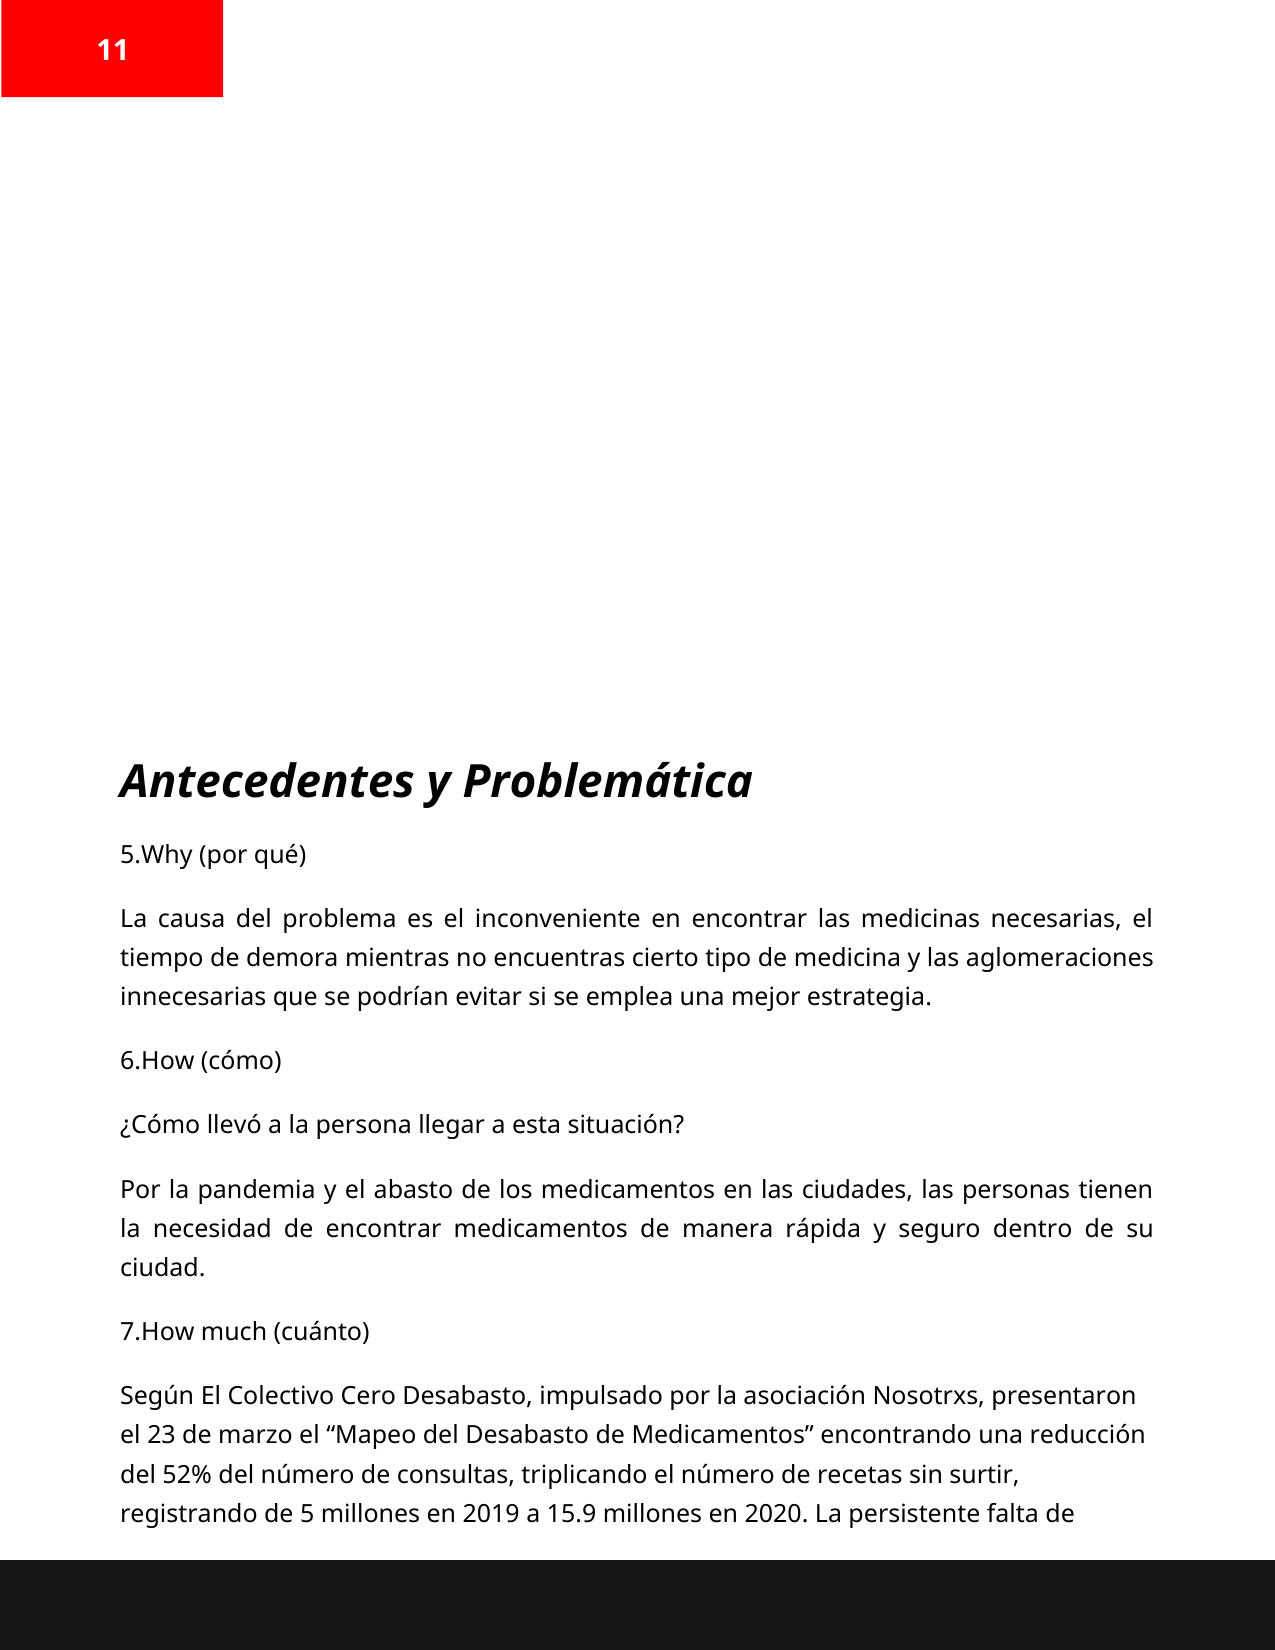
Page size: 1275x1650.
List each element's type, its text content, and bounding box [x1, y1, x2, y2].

text La causa del problema es el inconveniente en encontrar las medicinas necesarias, el tiempo de demora mientras no encuentras cierto tipo de medicina y las aglomeraciones innecesarias que se podrían evitar si se emplea una mejor estrategia. [120, 900, 1155, 1013]
text Por la pandemia y el abasto de los medicamentos en las ciudades, las personas tienen la necesidad de encontrar medicamentos de manera rápida y seguro dentro de su ciudad. [120, 1171, 1155, 1284]
text 6.How (cómo) [120, 1043, 1155, 1077]
text 7.How much (cuánto) [120, 1314, 1155, 1348]
subtitle Antecedentes y Problemática [120, 749, 1155, 811]
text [120, 1378, 1155, 1529]
text 5.Why (por qué) [120, 836, 1155, 870]
text ¿Cómo llevó a la persona llegar a esta situación? [120, 1107, 1155, 1141]
